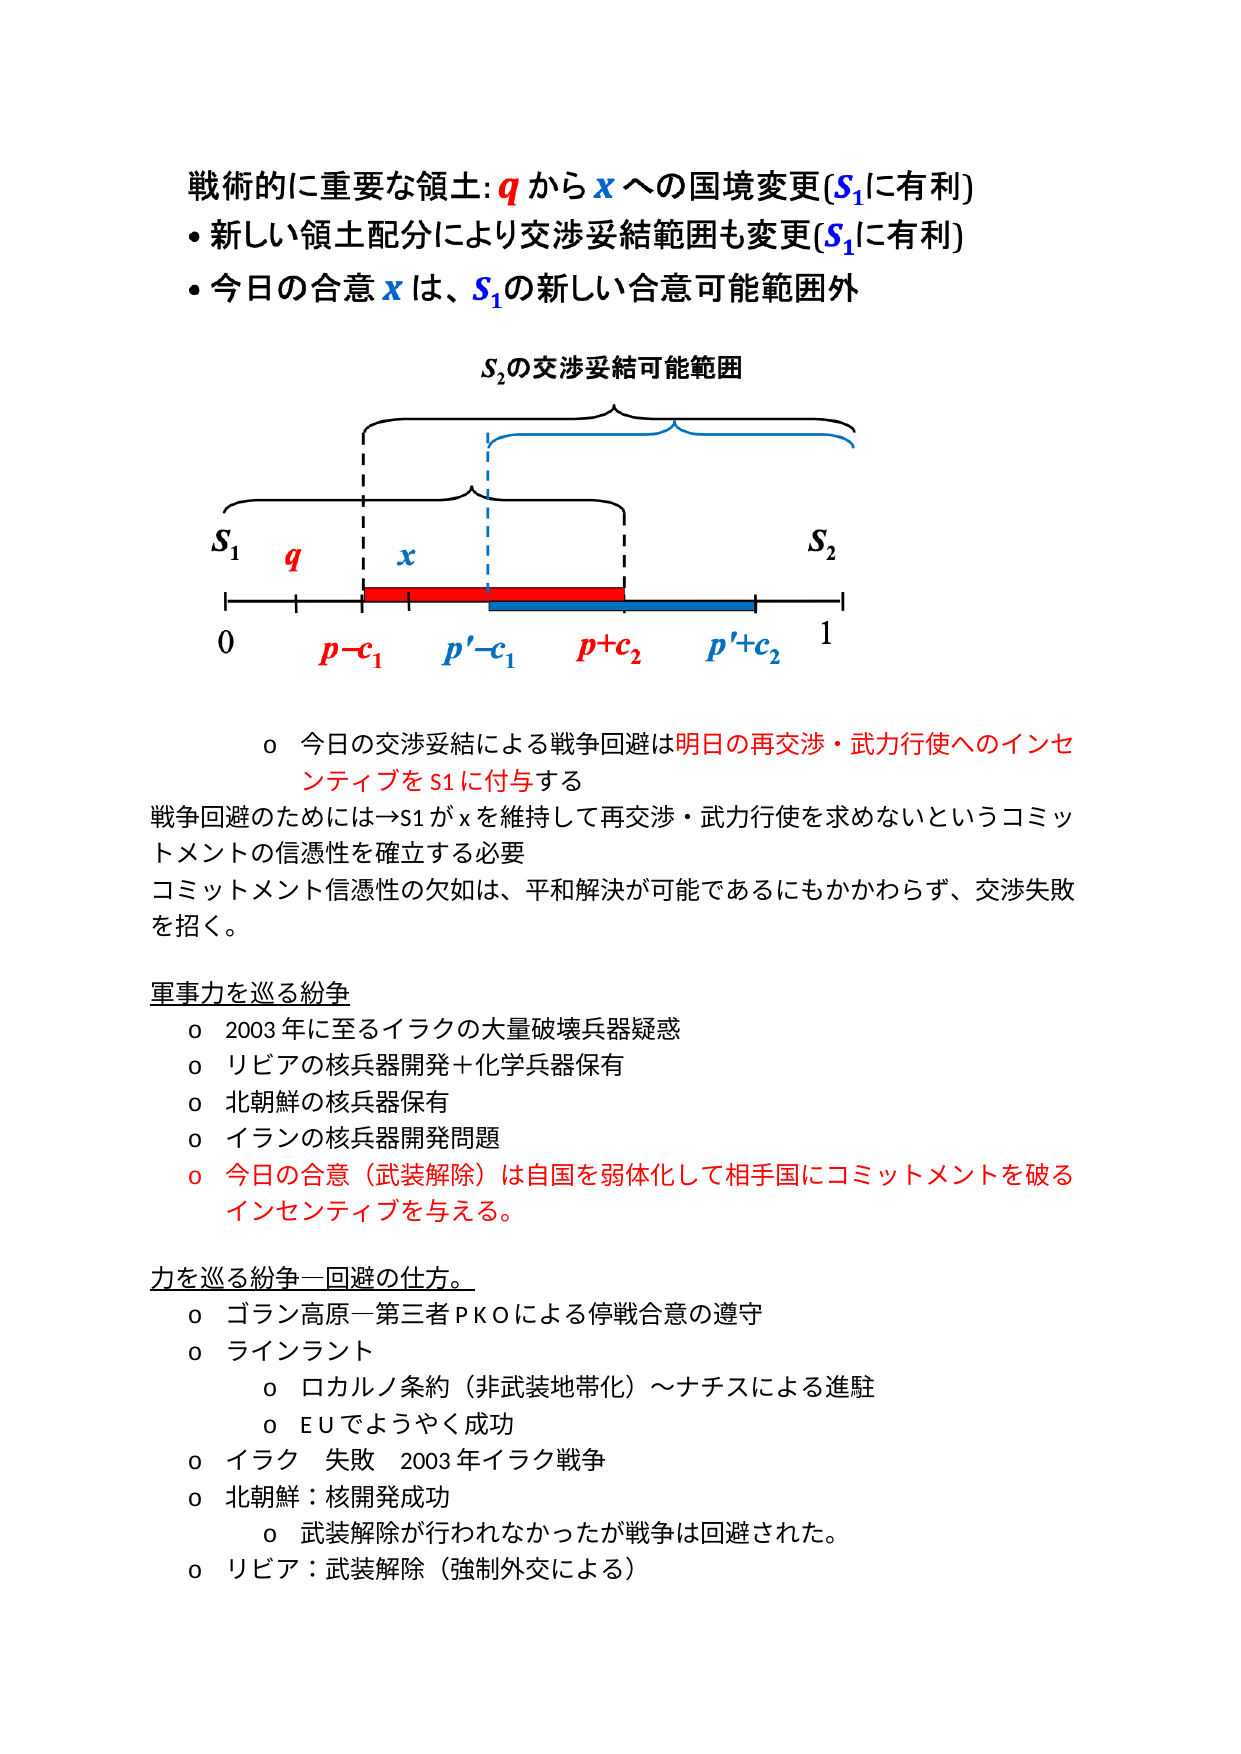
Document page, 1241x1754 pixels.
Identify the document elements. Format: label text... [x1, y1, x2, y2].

list 今日の合意（武装解除）は自国を弱体化して相手国にコミットメントを破るインセンティブを与える。 [187, 1155, 1090, 1228]
list 北朝鮮の核兵器保有 [187, 1082, 1090, 1119]
text 戦争回避のためには→S1がxを維持して再交渉・武力行使を求めないというコミットメントの信憑性を確立する必要 [150, 798, 1090, 870]
list 2003年に至るイラクの大量破壊兵器疑惑 [187, 1009, 1090, 1046]
text 軍事力を巡る紛争 [150, 973, 1090, 1009]
list ゴラン高原―第三者P K Oによる停戦合意の遵守 [187, 1295, 1090, 1331]
list イランの核兵器開発問題 [187, 1119, 1090, 1155]
list 北朝鮮：核開発成功 [187, 1477, 1090, 1513]
list ロカルノ条約（非武装地帯化）〜ナチスによる進駐 [262, 1368, 1090, 1404]
list イラク 失敗 2003年イラク戦争 [187, 1441, 1090, 1477]
list 武装解除が行われなかったが戦争は回避された。 [262, 1513, 1090, 1550]
list リビアの核兵器開発＋化学兵器保有 [187, 1046, 1090, 1082]
text 力を巡る紛争―回避の仕方。 [150, 1258, 1090, 1295]
text コミットメント信憑性の欠如は、平和解決が可能であるにもかかわらず、交渉失敗を招く。 [150, 870, 1090, 943]
list リビア：武装解除（強制外交による） [187, 1550, 1090, 1586]
list E Uでようやく成功 [262, 1404, 1090, 1441]
list ラインラント [187, 1331, 1090, 1368]
picture [163, 150, 1032, 725]
